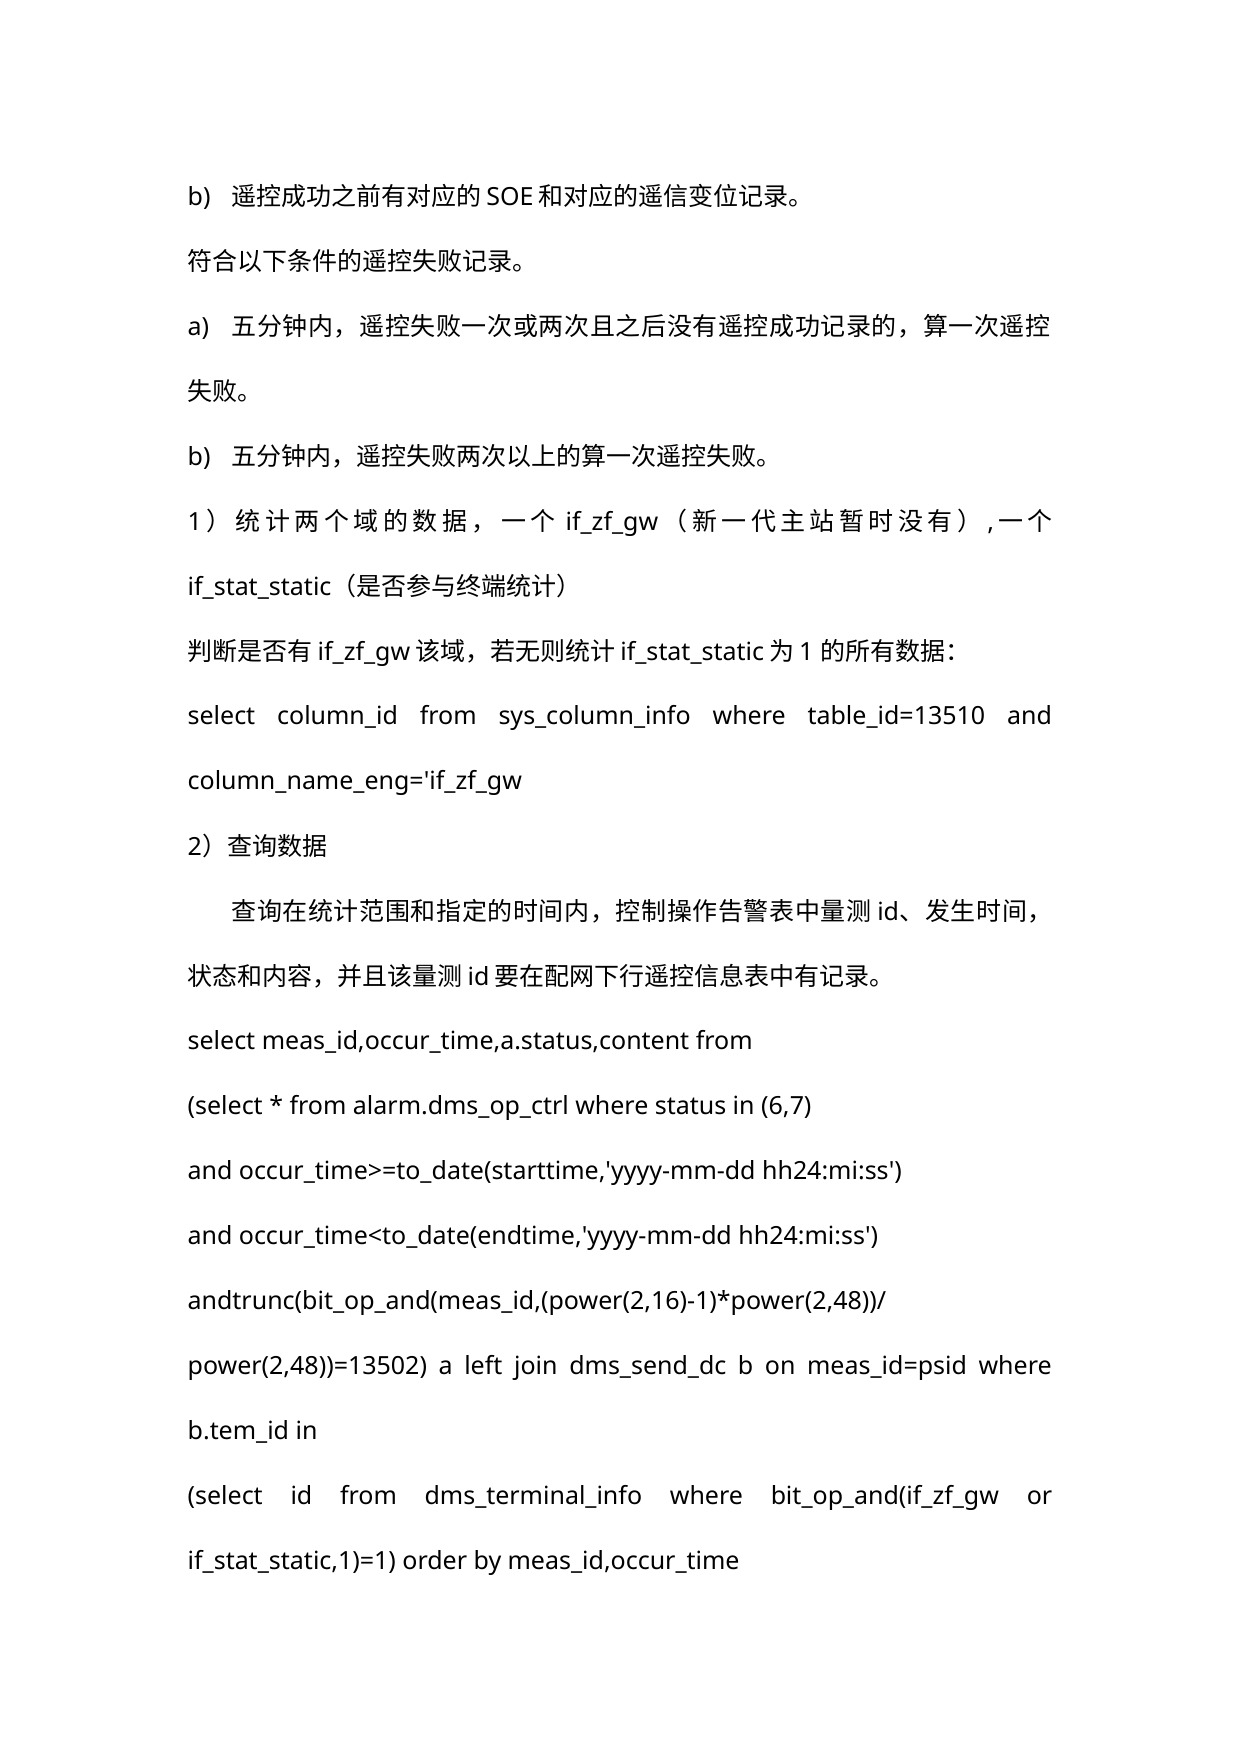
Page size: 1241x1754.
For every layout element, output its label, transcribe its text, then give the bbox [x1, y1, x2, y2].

text and occur_time>=to_date(starttime,'yyyy-mm-dd hh24:mi:ss') [187, 1137, 1053, 1202]
text select meas_id,occur_time,a.status,content from [187, 1007, 1053, 1072]
text a) 五分钟内，遥控失败一次或两次且之后没有遥控成功记录的，算一次遥控失败。 [187, 292, 1053, 422]
text select column_id from sys_column_info where table_id=13510 and column_name_eng='if_zf_gw [187, 682, 1053, 812]
text 判断是否有if_zf_gw该域，若无则统计if_stat_static为1 的所有数据： [187, 617, 1053, 682]
text (select id from dms_terminal_info where bit_op_and(if_zf_gw or if_stat_static,1)=1) order by meas_id,occur_time [187, 1462, 1053, 1592]
text (select * from alarm.dms_op_ctrl where status in (6,7) [187, 1072, 1053, 1137]
text 1）统计两个域的数据，一个if_zf_gw（新一代主站暂时没有）,一个if_stat_static（是否参与终端统计） [187, 487, 1053, 617]
text b) 遥控成功之前有对应的SOE和对应的遥信变位记录。 [187, 162, 1053, 227]
text andtrunc(bit_op_and(meas_id,(power(2,16)-1)*power(2,48))/power(2,48))=13502) a left join dms_send_dc b on meas_id=psid where b.tem_id in [187, 1267, 1053, 1462]
text 符合以下条件的遥控失败记录。 [187, 227, 1053, 292]
text b) 五分钟内，遥控失败两次以上的算一次遥控失败。 [187, 422, 1053, 487]
text 2）查询数据 [187, 812, 1053, 877]
text and occur_time<to_date(endtime,'yyyy-mm-dd hh24:mi:ss') [187, 1202, 1053, 1267]
text 查询在统计范围和指定的时间内，控制操作告警表中量测id、发生时间，状态和内容，并且该量测id要在配网下行遥控信息表中有记录。 [187, 877, 1053, 1007]
